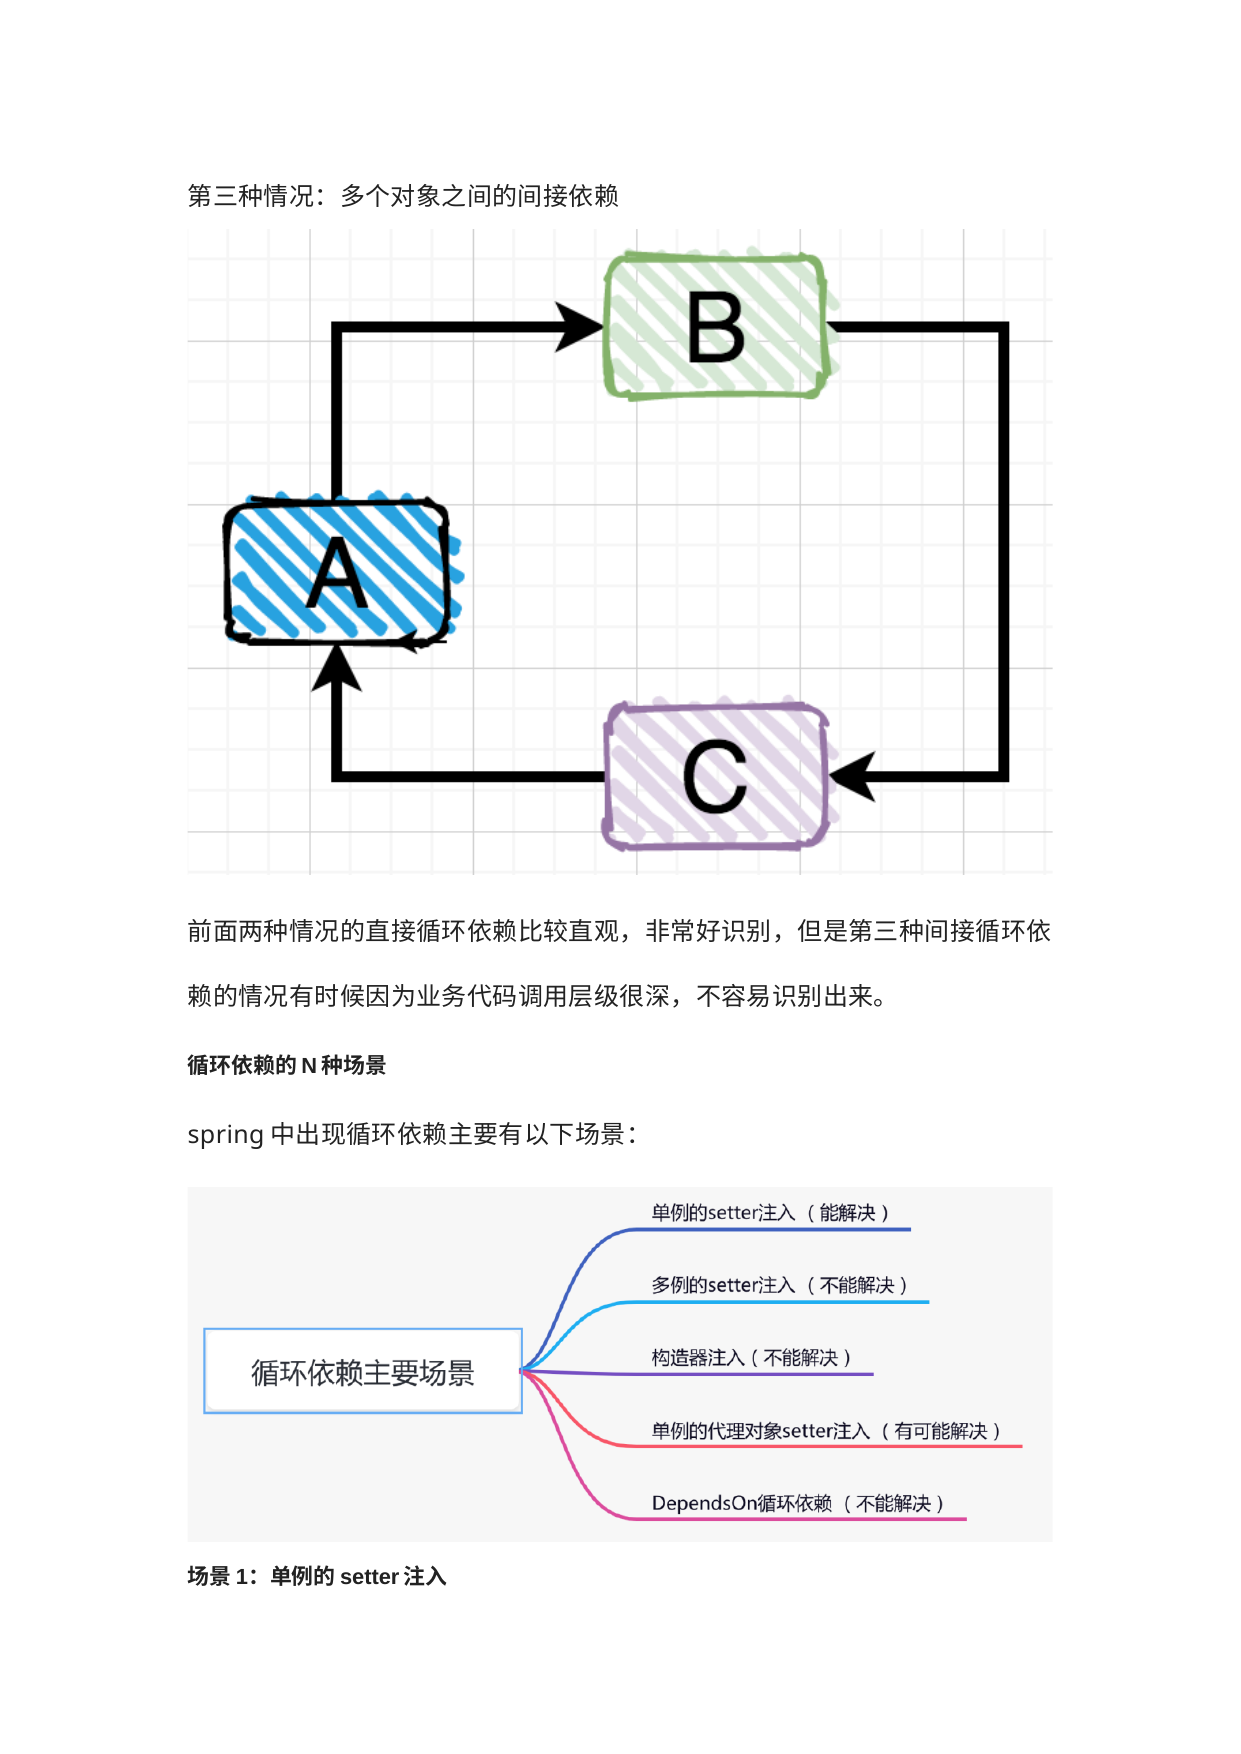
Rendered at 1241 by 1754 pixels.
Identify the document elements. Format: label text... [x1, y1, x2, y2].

text 前面两种情况的直接循环依赖比较直观，非常好识别，但是第三种间接循环依赖的情况有时候因为业务代码调用层级很深，不容易识别出来。 [187, 897, 1053, 1027]
text 场景1：单例的setter注入 [187, 1559, 1053, 1591]
text 循环依赖的N种场景 [187, 1048, 1053, 1080]
picture [187, 229, 1053, 875]
text 第三种情况：多个对象之间的间接依赖 [187, 162, 1053, 229]
text spring中出现循环依赖主要有以下场景： [187, 1100, 1053, 1165]
picture [187, 1187, 1053, 1542]
